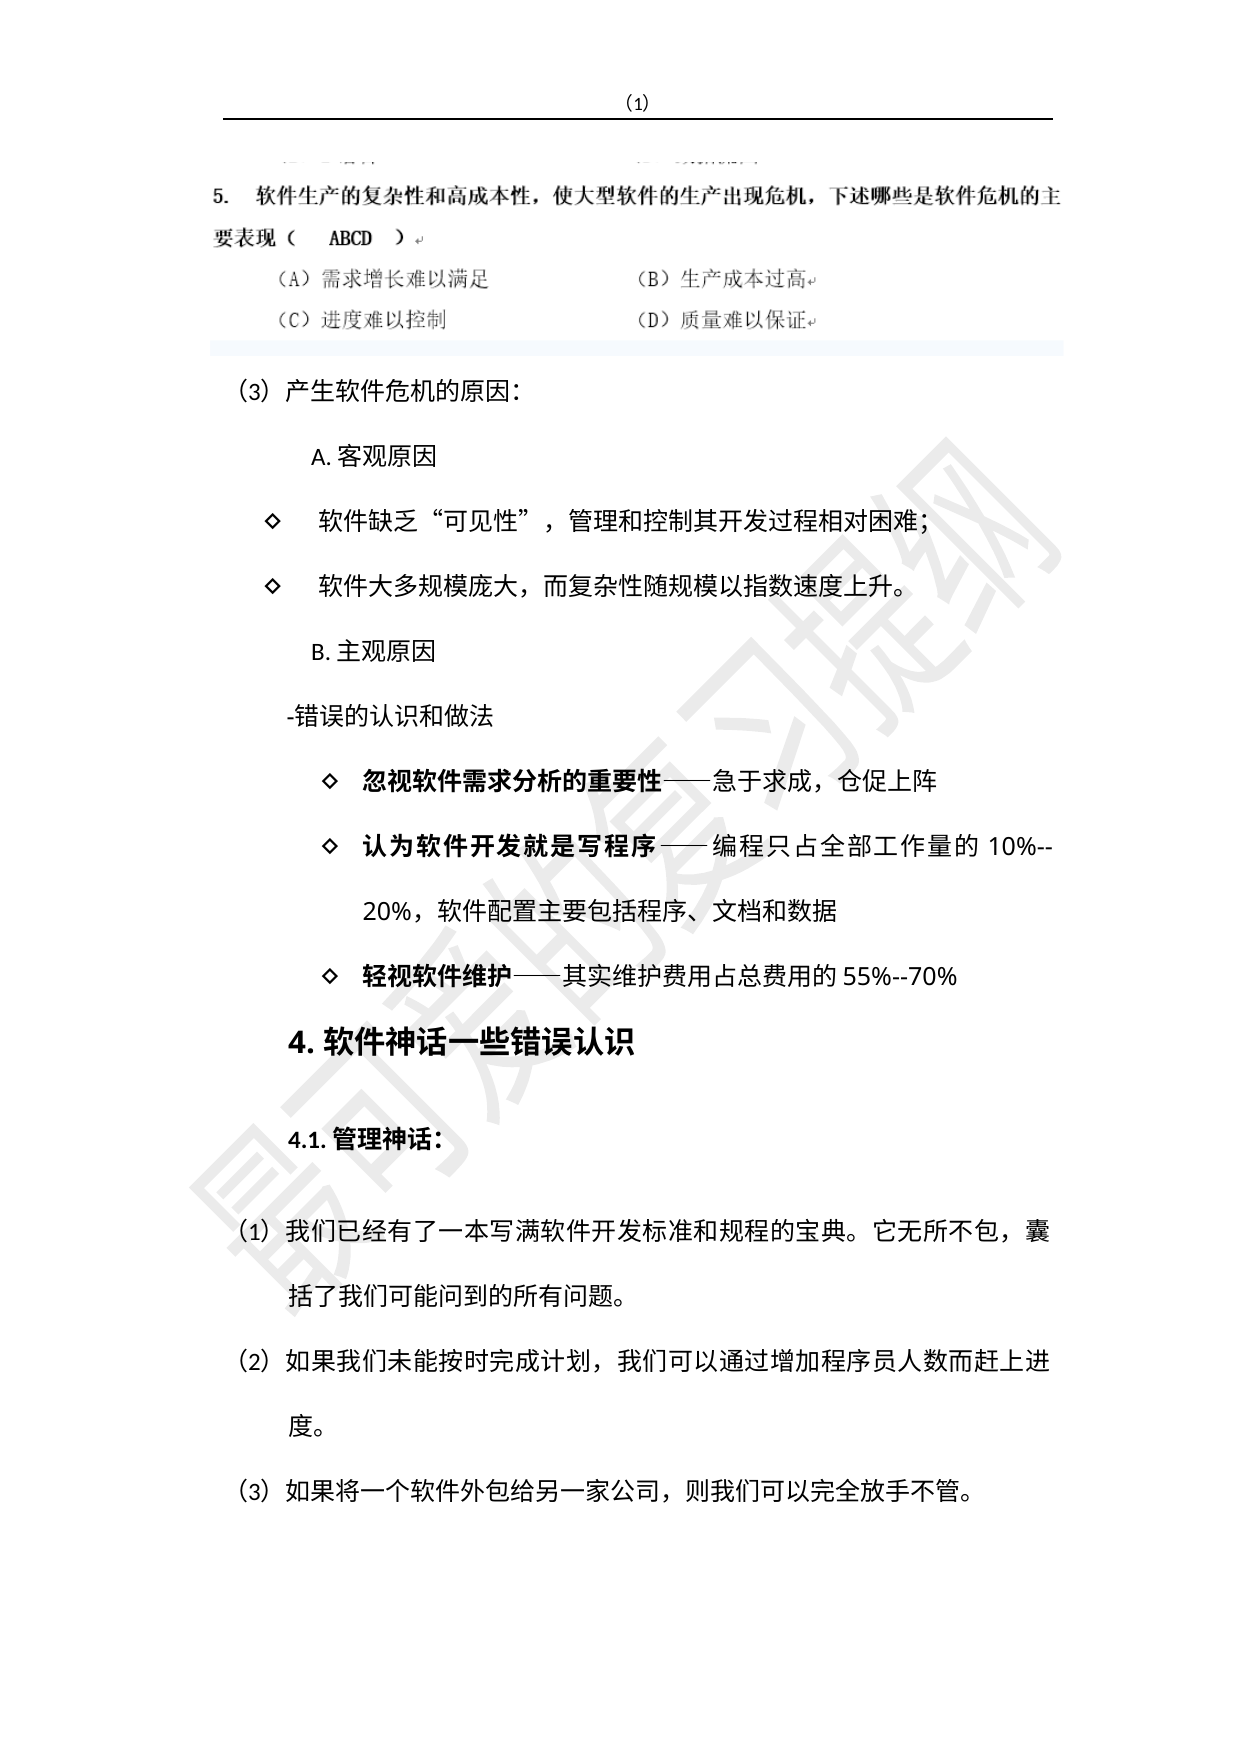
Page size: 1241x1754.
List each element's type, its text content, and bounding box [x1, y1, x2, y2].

list 客观原因 [288, 422, 1053, 487]
subtitle 软件神话一些错误认识 [288, 1007, 1053, 1072]
text 产生软件危机的原因： [223, 357, 1053, 422]
list 轻视软件维护——其实维护费用占总费用的55%--70% [319, 942, 1053, 1007]
list 忽视软件需求分析的重要性——急于求成，仓促上阵 [319, 747, 1053, 812]
text 我们已经有了一本写满软件开发标准和规程的宝典。它无所不包，囊括了我们可能问到的所有问题。 [223, 1197, 1053, 1327]
list 软件缺乏“可见性”，管理和控制其开发过程相对困难； [261, 487, 1053, 552]
list 认为软件开发就是写程序——编程只占全部工作量的10%--20%，软件配置主要包括程序、文档和数据 [319, 812, 1053, 942]
list 软件大多规模庞大，而复杂性随规模以指数速度上升。 [261, 552, 1053, 617]
text 如果将一个软件外包给另一家公司，则我们可以完全放手不管。 [223, 1457, 1053, 1522]
subtitle 管理神话： [288, 1105, 1053, 1170]
picture [187, 162, 1101, 356]
list 主观原因 [288, 617, 1053, 682]
text 如果我们未能按时完成计划，我们可以通过增加程序员人数而赶上进度。 [223, 1327, 1053, 1457]
list -错误的认识和做法 [261, 682, 1053, 747]
